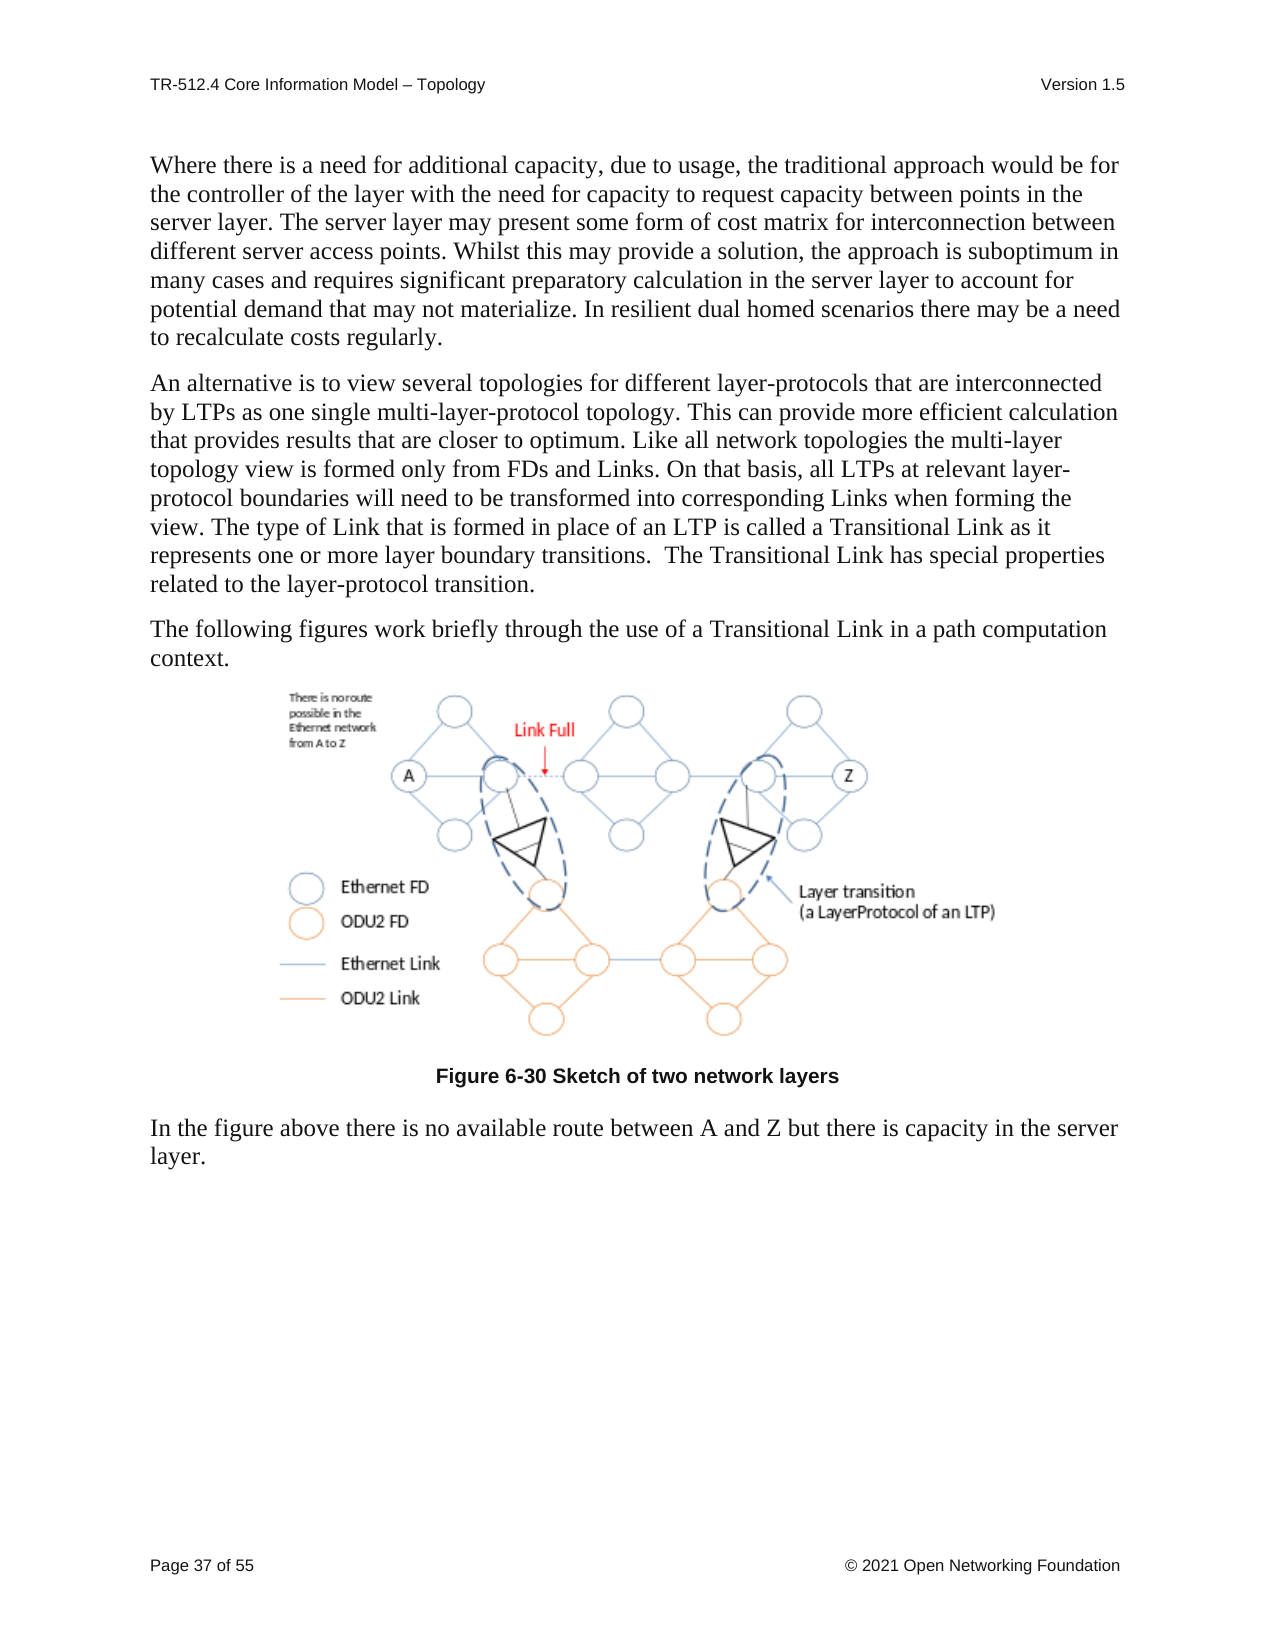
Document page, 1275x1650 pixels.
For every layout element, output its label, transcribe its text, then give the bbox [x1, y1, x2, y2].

text An alternative is to view several topologies for different layer-protocols that are interconnected by LTPs as one single multi-layer-protocol topology. This can provide more efficient calculation that provides results that are closer to optimum. Like all network topologies the multi-layer topology view is formed only from FDs and Links. On that basis, all LTPs at relevant layer-protocol boundaries will need to be transformed into corresponding Links when forming the view. The type of Link that is formed in place of an LTP is called a Transitional Link as it represents one or more layer boundary transitions. The Transitional Link has special properties related to the layer-protocol transition. [150, 368, 1125, 598]
text The following figures work briefly through the use of a Transitional Link in a path computation context. [150, 614, 1125, 672]
text Where there is a need for additional capacity, due to usage, the traditional approach would be for the controller of the layer with the need for capacity to request capacity between points in the server layer. The server layer may present some form of cost matrix for interconnection between different server access points. Whilst this may provide a solution, the approach is suboptimum in many cases and requires significant preparatory calculation in the server layer to account for potential demand that may not materialize. In resilient dual homed scenarios there may be a need to recalculate costs regularly. [150, 150, 1125, 351]
text In the figure above there is no available route between A and Z but there is capacity in the server layer. [150, 1113, 1125, 1170]
